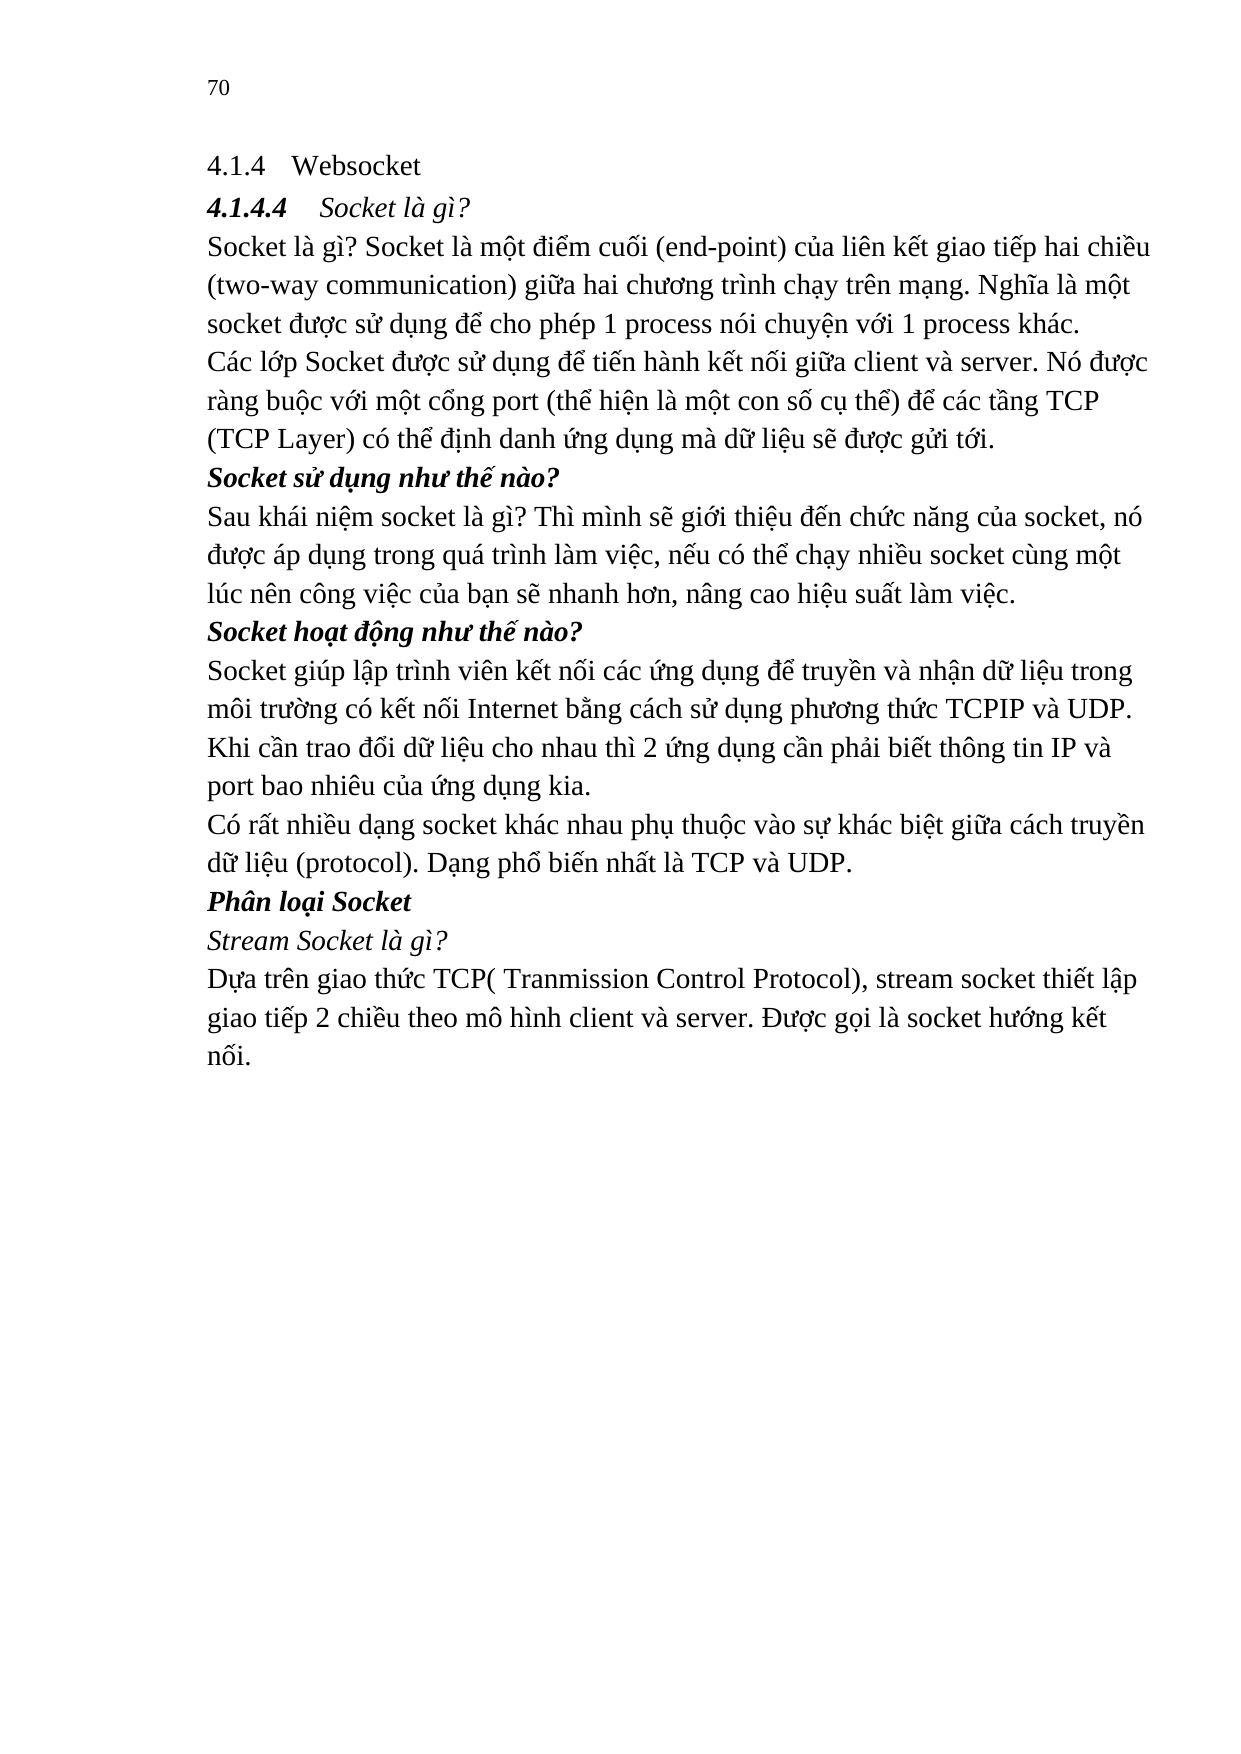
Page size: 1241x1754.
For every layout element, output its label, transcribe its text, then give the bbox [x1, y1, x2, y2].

subtitle Socket là gì? [207, 190, 1152, 224]
text Sau khái niệm socket là gì? Thì mình sẽ giới thiệu đến chức năng của socket, nó được áp dụng trong quá trình làm việc, nếu có thể chạy nhiều socket cùng một lúc nên công việc của bạn sẽ nhanh hơn, nâng cao hiệu suất làm việc. [207, 499, 1152, 609]
text Dựa trên giao thức TCP( Tranmission Control Protocol), stream socket thiết lập giao tiếp 2 chiều theo mô hình client và server. Được gọi là socket hướng kết nối. [207, 961, 1152, 1072]
text Socket là gì? Socket là một điểm cuối (end-point) của liên kết giao tiếp hai chiều (two-way communication) giữa hai chương trình chạy trên mạng. Nghĩa là một socket được sử dụng để cho phép 1 process nói chuyện với 1 process khác. [207, 229, 1152, 339]
text Phân loại Socket [207, 884, 1152, 918]
text Socket sử dụng như thế nào? [207, 460, 1152, 494]
subtitle Websocket [207, 148, 1152, 181]
text Có rất nhiều dạng socket khác nhau phụ thuộc vào sự khác biệt giữa cách truyền dữ liệu (protocol). Dạng phổ biến nhất là TCP và UDP. [207, 807, 1152, 879]
text Khi cần trao đổi dữ liệu cho nhau thì 2 ứng dụng cần phải biết thông tin IP và port bao nhiêu của ứng dụng kia. [207, 730, 1152, 802]
text Socket giúp lập trình viên kết nối các ứng dụng để truyền và nhận dữ liệu trong môi trường có kết nối Internet bằng cách sử dụng phương thức TCPIP và UDP. [207, 653, 1152, 725]
text Các lớp Socket được sử dụng để tiến hành kết nối giữa client và server. Nó được ràng buộc với một cổng port (thể hiện là một con số cụ thể) để các tầng TCP (TCP Layer) có thể định danh ứng dụng mà dữ liệu sẽ được gửi tới. [207, 344, 1152, 455]
text Stream Socket là gì? [207, 923, 1152, 956]
text Socket hoạt động như thế nào? [207, 614, 1152, 648]
